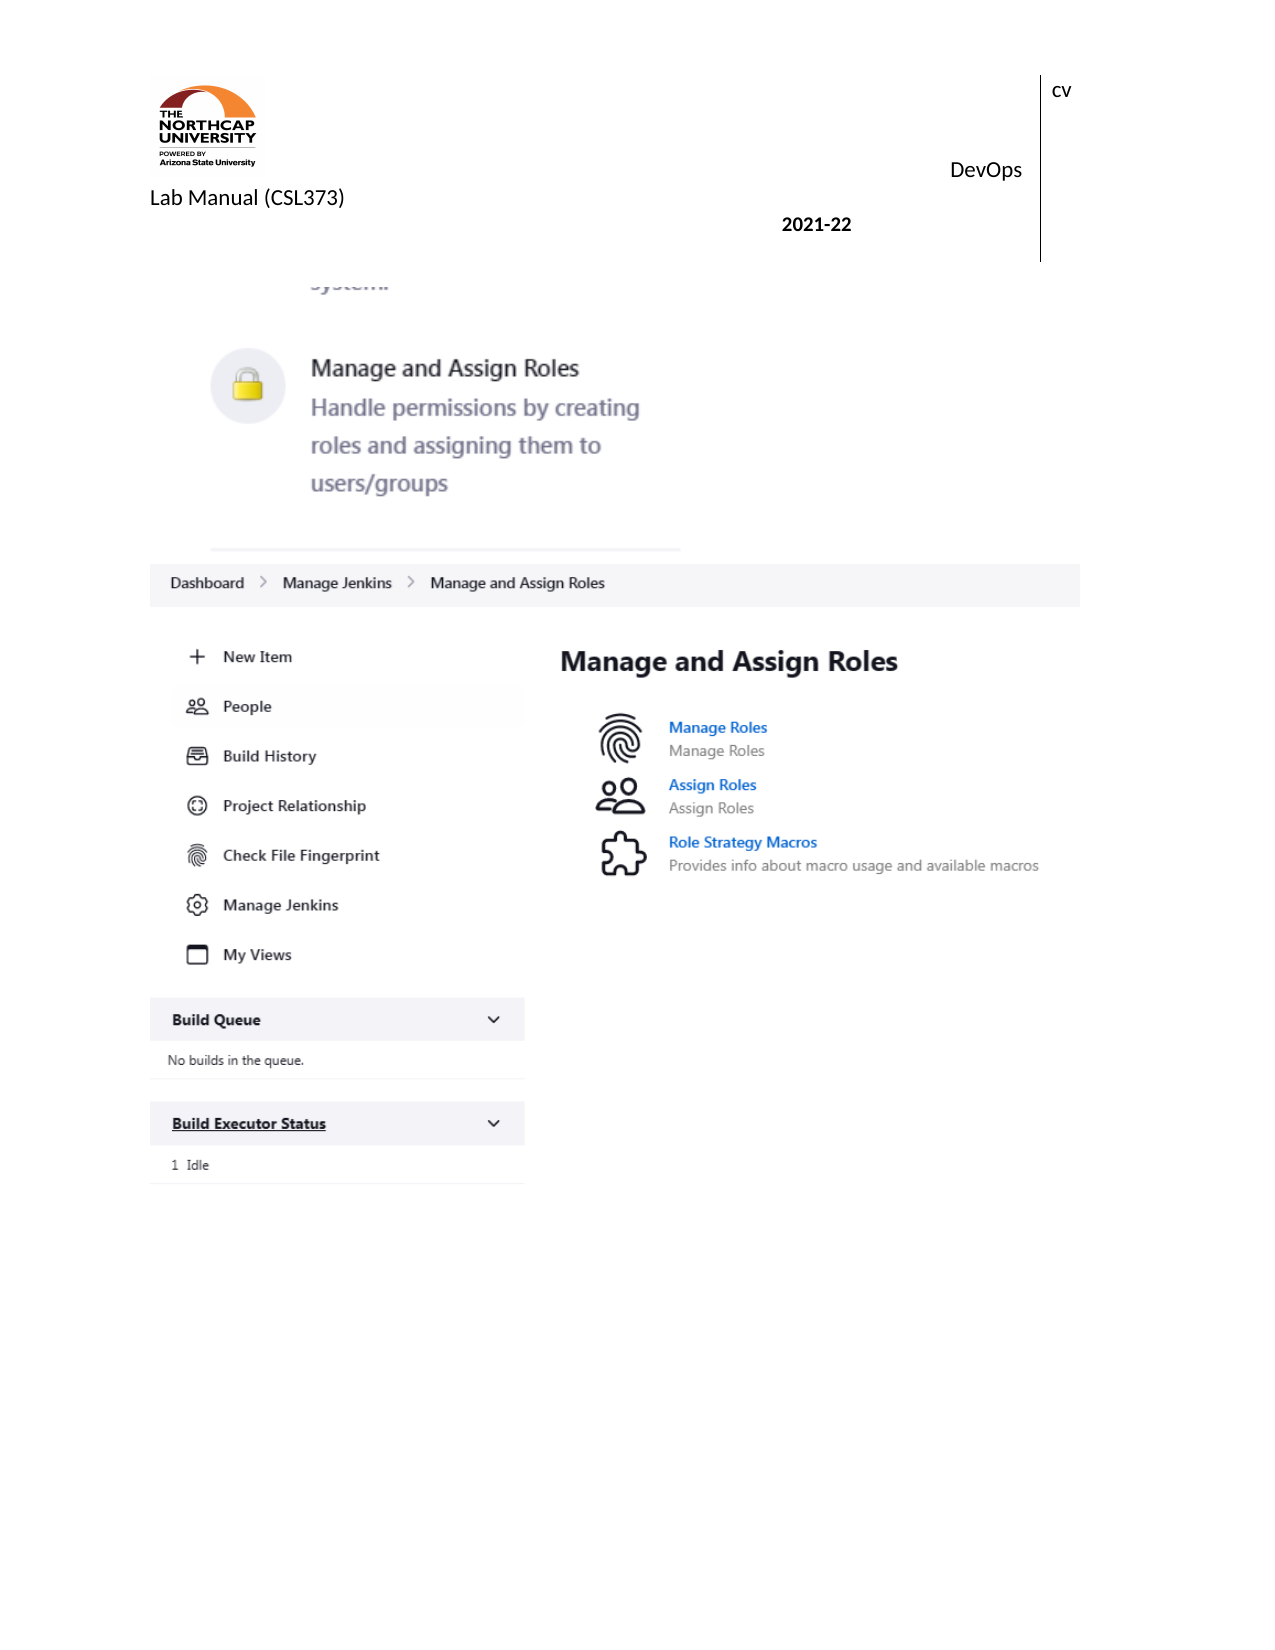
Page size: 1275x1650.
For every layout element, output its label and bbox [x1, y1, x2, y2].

picture [150, 287, 681, 561]
picture [150, 564, 1080, 1193]
picture [150, 75, 266, 178]
